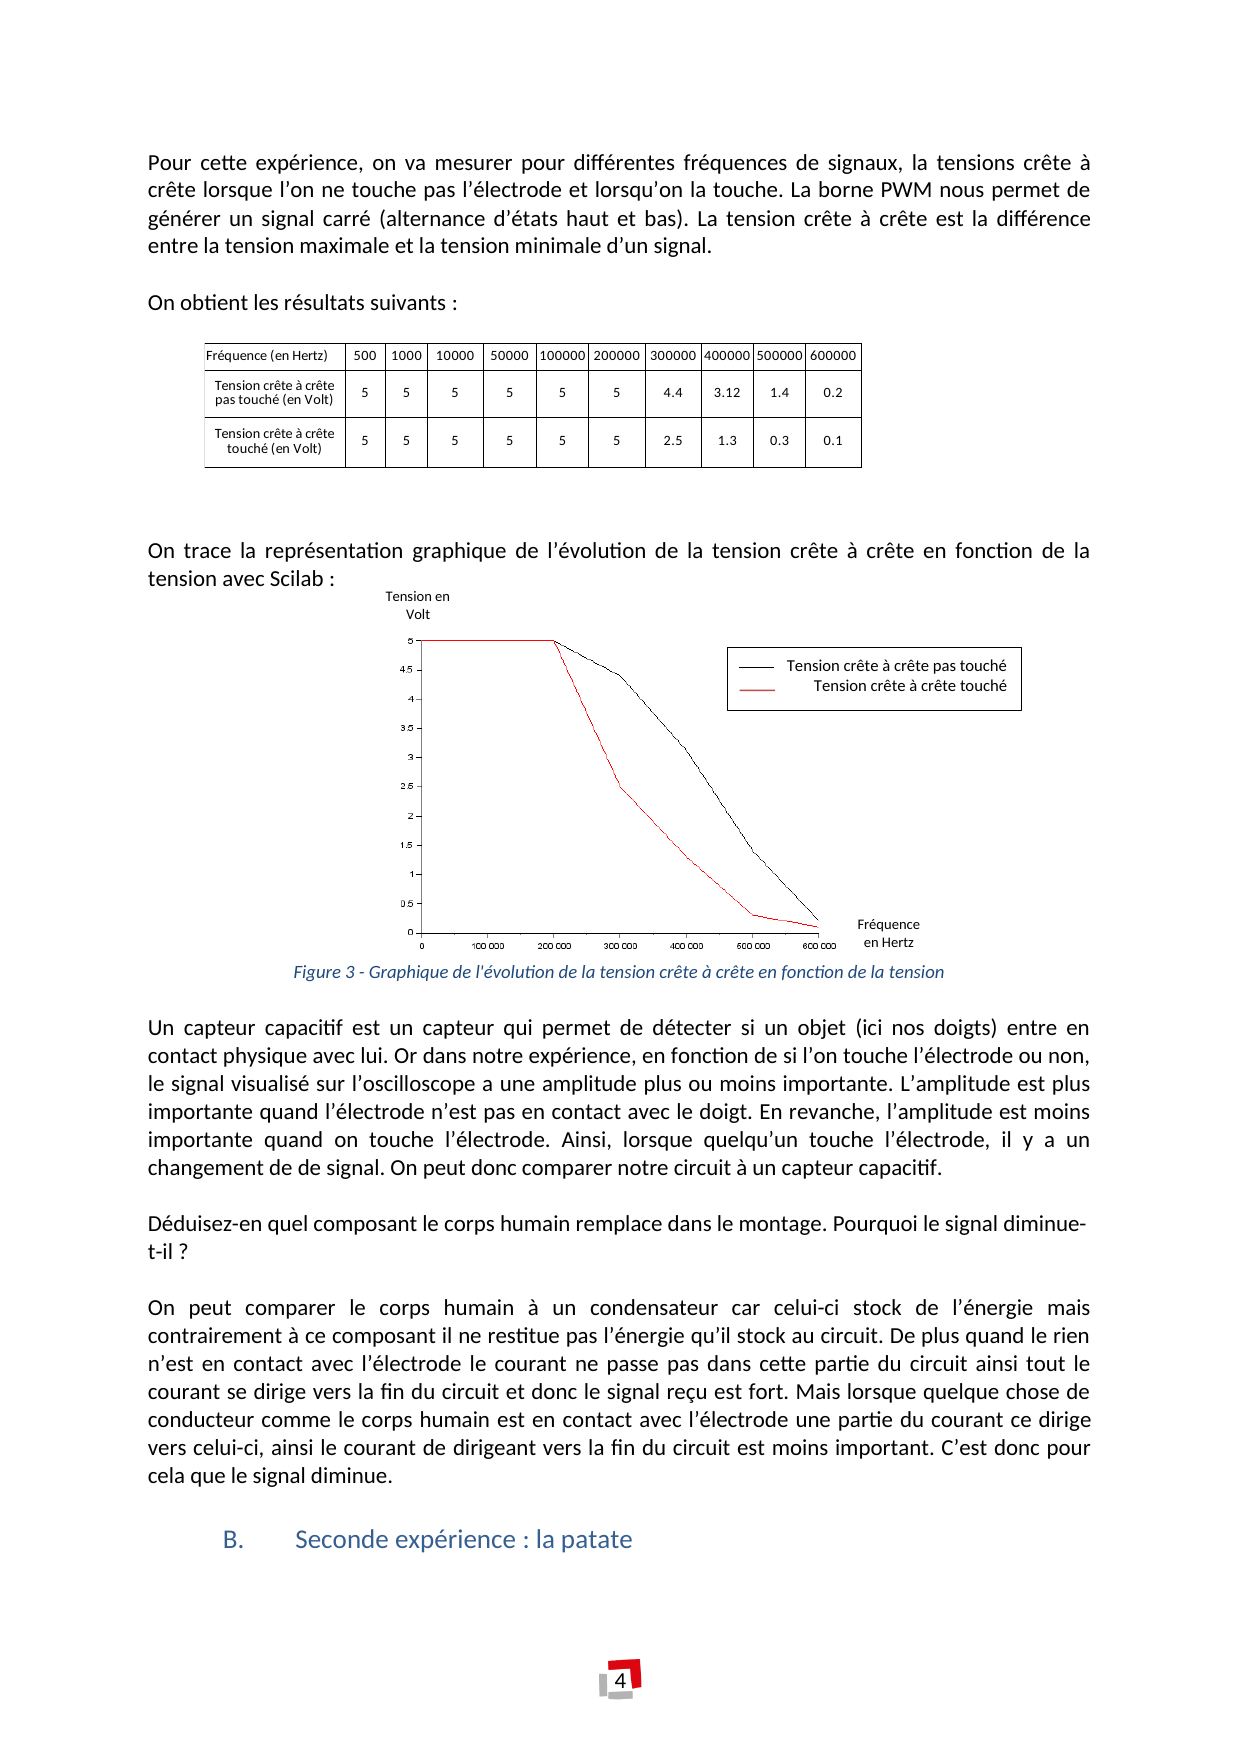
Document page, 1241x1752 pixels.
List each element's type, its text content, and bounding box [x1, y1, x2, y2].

text Un capteur capacitif est un capteur qui permet de détecter si un objet (ici nos doigts) entre en contact physique avec lui. Or dans notre expérience, en fonction de si l’on touche l’électrode ou non, le signal visualisé sur l’oscilloscope a une amplitude plus ou moins importante. L’amplitude est plus importante quand l’électrode n’est pas en contact avec le doigt. En revanche, l’amplitude est moins importante quand on touche l’électrode. Ainsi, lorsque quelqu’un touche l’électrode, il y a un changement de de signal. On peut donc comparer notre circuit à un capteur capacitif. [148, 1013, 1093, 1181]
text On trace la représentation graphique de l’évolution de la tension crête à crête en fonction de la tension avec Scilab : [148, 537, 1093, 593]
text Déduisez-en quel composant le corps humain remplace dans le montage. Pourquoi le signal diminue-t-il ? [148, 1209, 1093, 1265]
picture [592, 1654, 645, 1702]
text On obtient les résultats suivants : [148, 288, 1093, 316]
picture [355, 592, 885, 960]
subtitle Seconde expérience : la patate [223, 1522, 1093, 1555]
text On peut comparer le corps humain à un condensateur car celui-ci stock de l’énergie mais contrairement à ce composant il ne restitue pas l’énergie qu’il stock au circuit. De plus quand le rien n’est en contact avec l’électrode le courant ne passe pas dans cette partie du circuit ainsi tout le courant se dirige vers la fin du circuit et donc le signal reçu est fort. Mais lorsque quelque chose de conducteur comme le corps humain est en contact avec l’électrode une partie du courant ce dirige vers celui-ci, ainsi le courant de dirigeant vers la fin du circuit est moins important. C’est donc pour cela que le signal diminue. [148, 1293, 1093, 1489]
